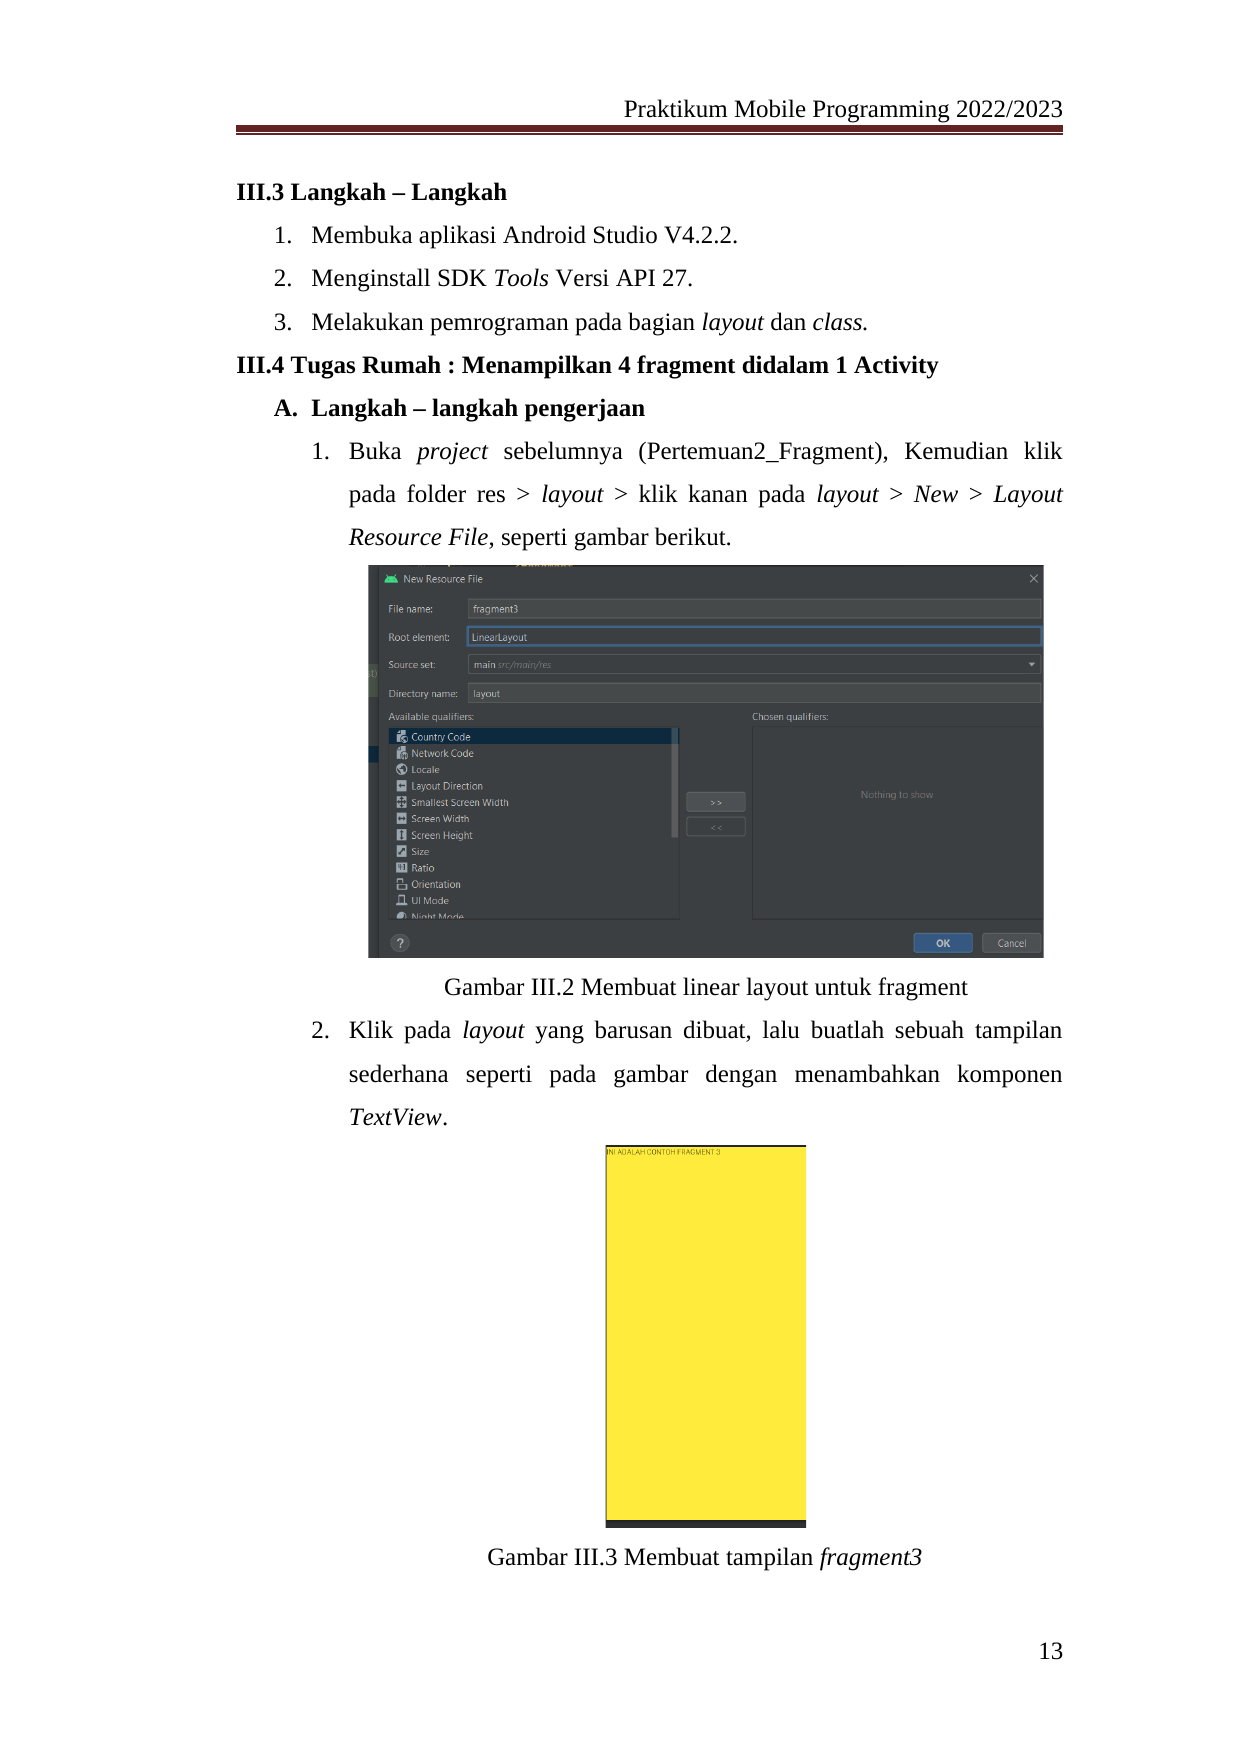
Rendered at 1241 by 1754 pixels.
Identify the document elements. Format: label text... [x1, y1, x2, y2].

list Langkah – langkah pengerjaan [274, 393, 1063, 422]
subtitle Tugas Rumah : Menampilkan 4 fragment didalam 1 Activity [236, 350, 1063, 378]
picture [368, 565, 1044, 958]
list Membuka aplikasi Android Studio V4.2.2. [274, 220, 1063, 249]
subtitle Membuat tampilan fragment3 [349, 1542, 1063, 1571]
list Buka project sebelumnya (Pertemuan2_Fragment), Kemudian klik pada folder res > layout > klik kanan pada layout > New > Layout Resource File, seperti gambar berikut. [311, 436, 1063, 551]
list Menginstall SDK Tools Versi API 27. [274, 263, 1063, 292]
subtitle Langkah – Langkah [236, 177, 1063, 206]
list Klik pada layout yang barusan dibuat, lalu buatlah sebuah tampilan sederhana seperti pada gambar dengan menambahkan komponen TextView. [311, 1016, 1063, 1131]
picture [605, 1145, 807, 1528]
list Melakukan pemrograman pada bagian layout dan class. [274, 307, 1063, 335]
subtitle Membuat linear layout untuk fragment [349, 972, 1063, 1001]
